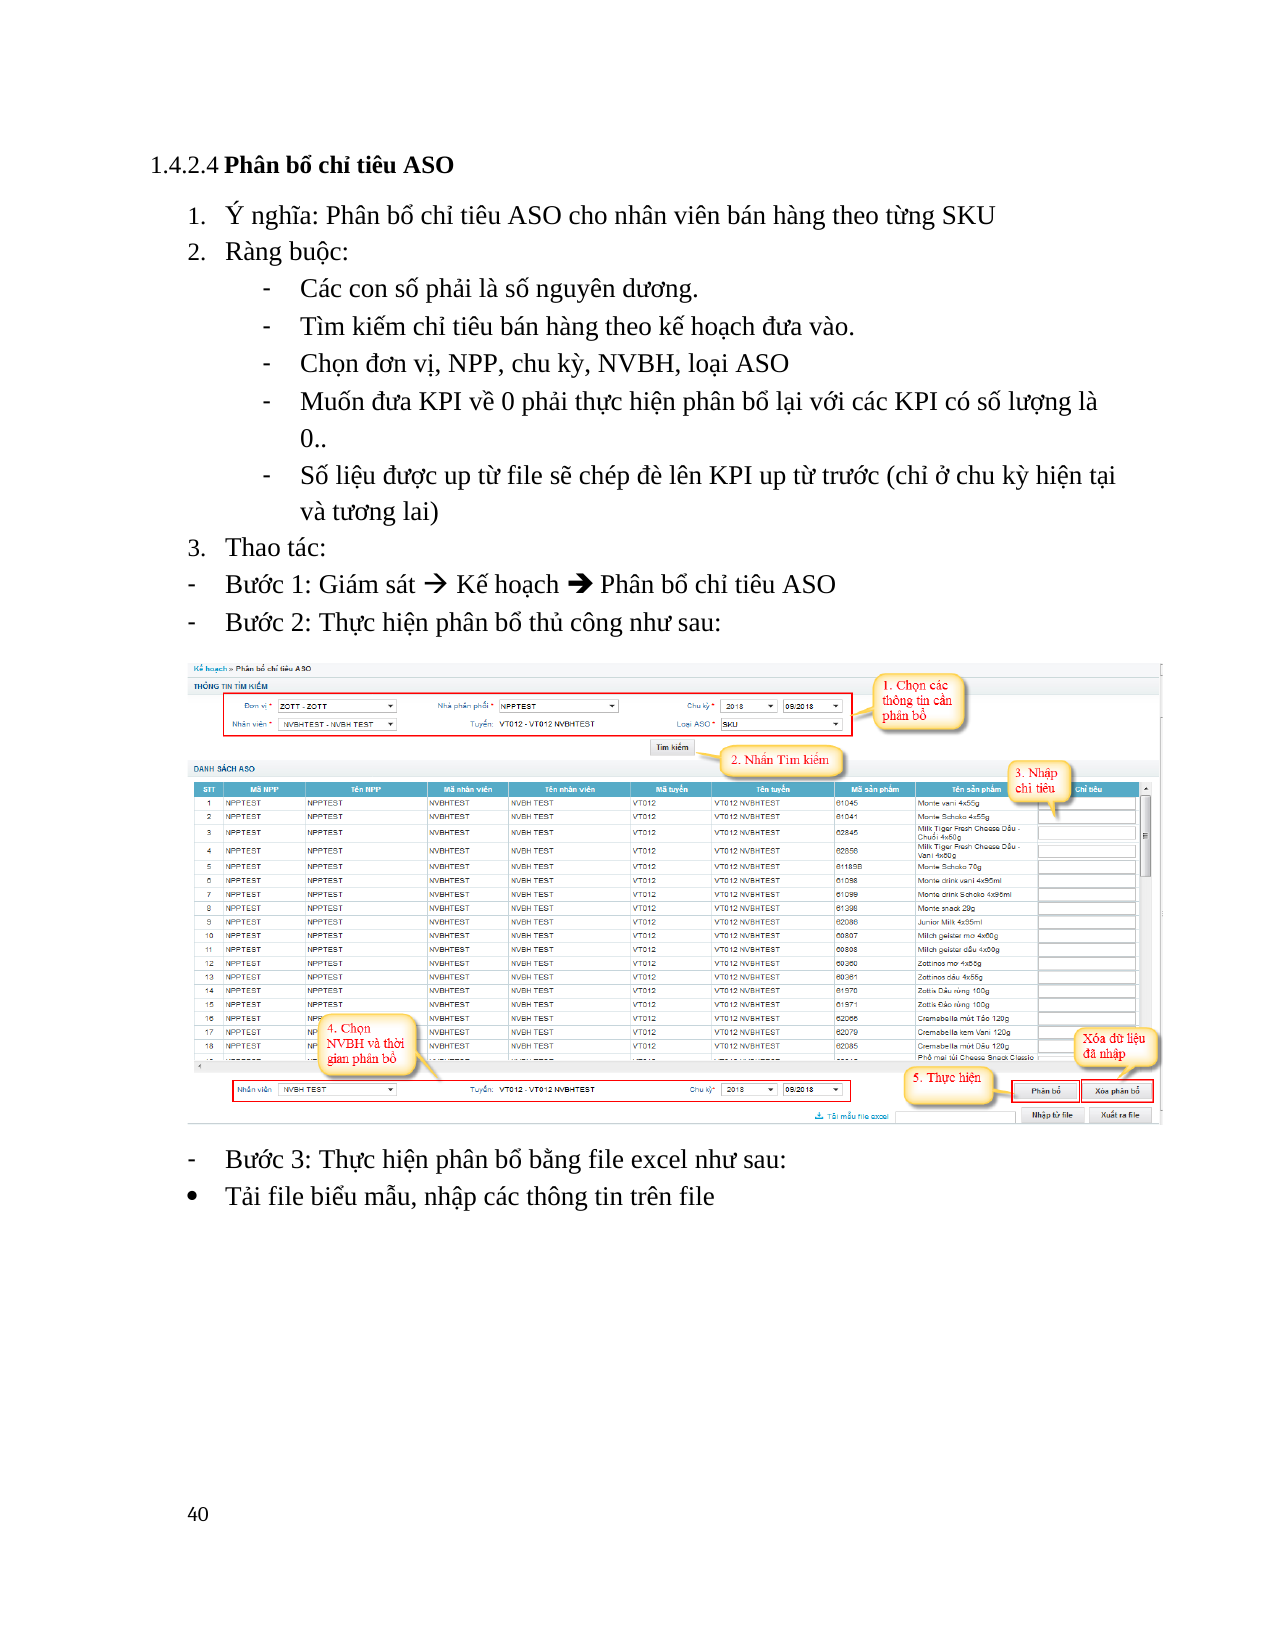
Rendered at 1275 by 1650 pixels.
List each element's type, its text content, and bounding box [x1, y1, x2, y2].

subtitle Phân bổ chỉ tiêu ASO [150, 150, 1136, 179]
list Bước 3: Thực hiện phân bổ bằng file excel như sau: [187, 1143, 1125, 1176]
list Chọn đơn vị, NPP, chu kỳ, NVBH, loại ASO [262, 347, 1125, 380]
list Thao tác: [187, 531, 1125, 562]
picture [187, 663, 1163, 1125]
list Ràng buộc: [187, 235, 1125, 266]
list Tìm kiếm chỉ tiêu bán hàng theo kế hoạch đưa vào. [262, 309, 1125, 342]
list Các con số phải là số nguyên dương. [262, 271, 1125, 304]
list Bước 2: Thực hiện phân bổ thủ công như sau: [187, 605, 1125, 638]
list Ý nghĩa: Phân bổ chỉ tiêu ASO cho nhân viên bán hàng theo từng SKU [187, 199, 1125, 231]
list Tải file biểu mẫu, nhập các thông tin trên file [187, 1181, 1125, 1212]
list Muốn đưa KPI về 0 phải thực hiện phân bổ lại với các KPI có số lượng là 0.. [262, 384, 1125, 453]
list Bước 1: Giám sát Kế hoạch Phân bổ chỉ tiêu ASO [187, 567, 1125, 600]
list Số liệu được up từ file sẽ chép đè lên KPI up từ trước (chỉ ở chu kỳ hiện tại và tương lai) [262, 458, 1125, 527]
